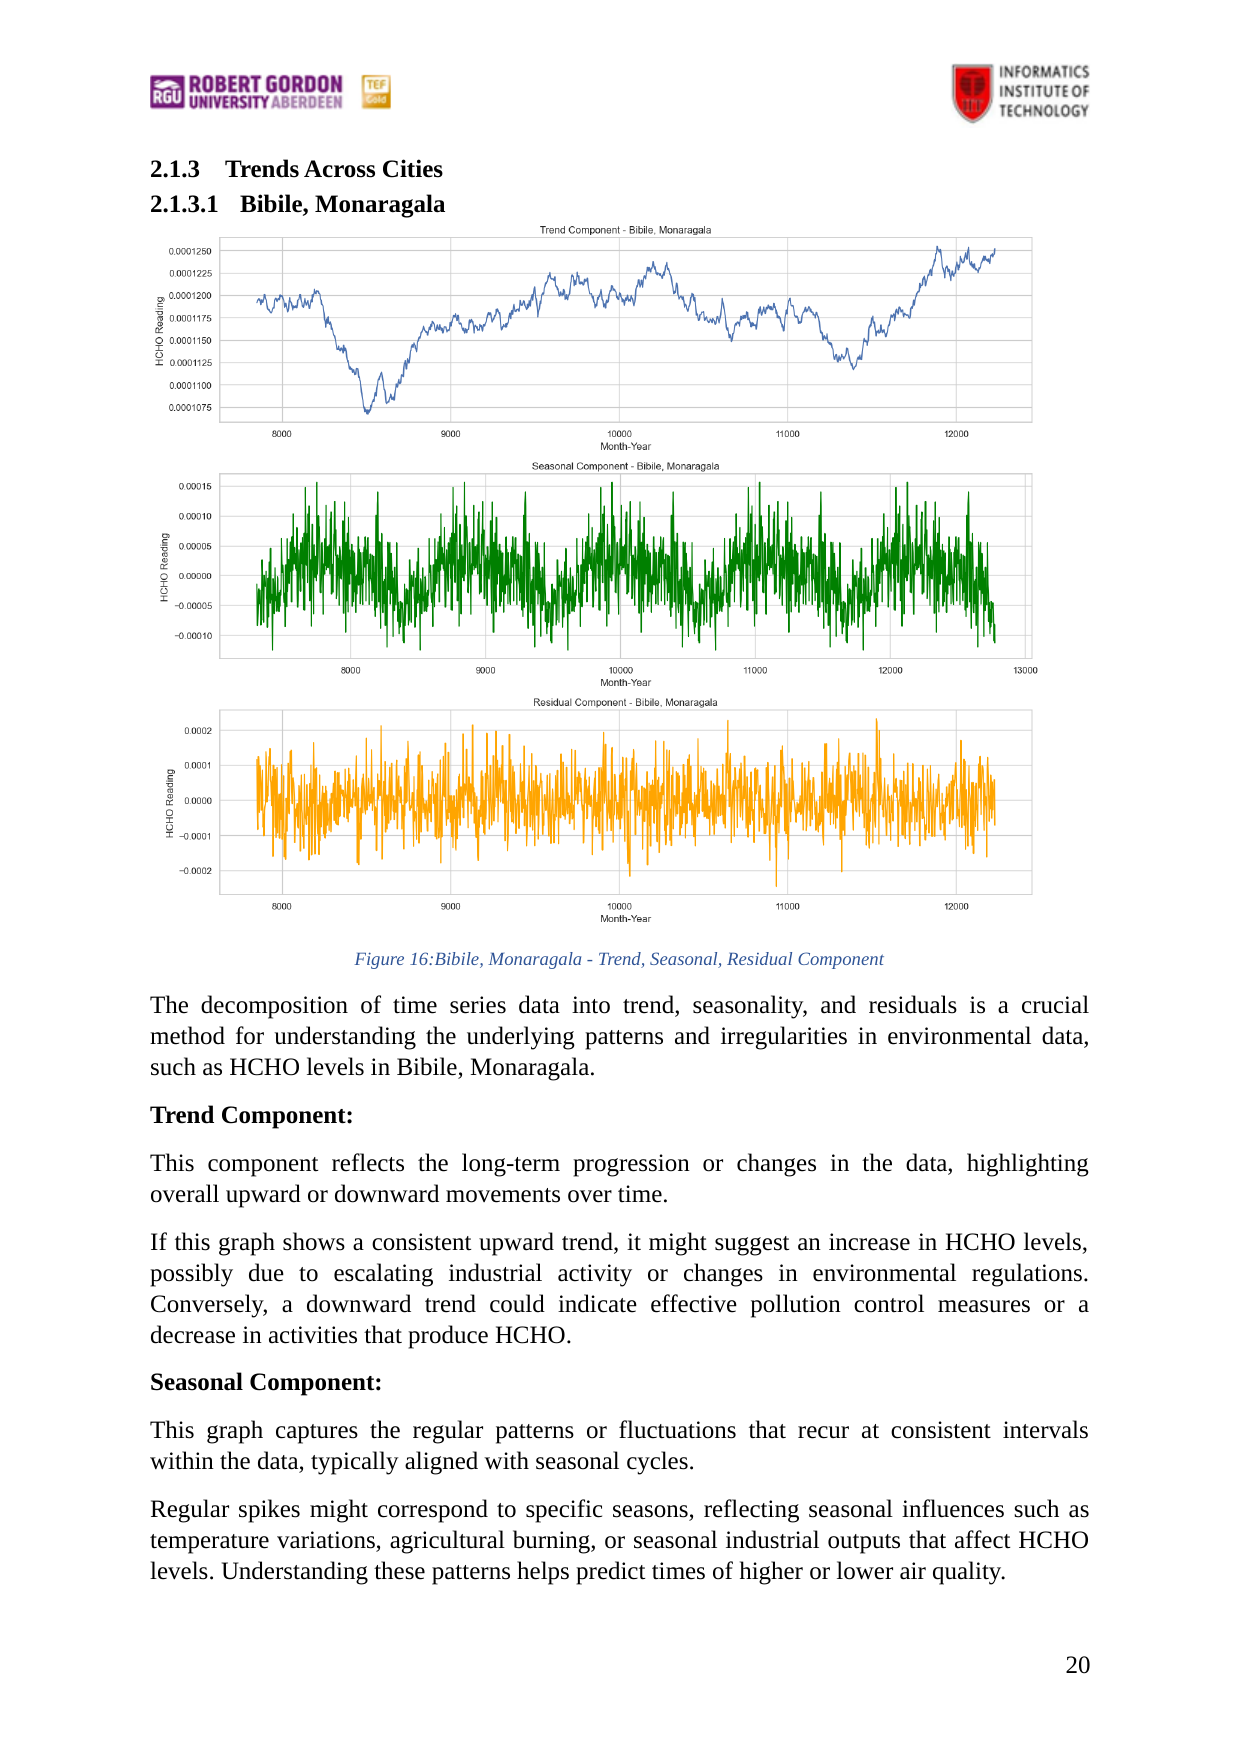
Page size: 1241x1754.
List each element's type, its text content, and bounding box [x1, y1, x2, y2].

subtitle Bibile, Monaragala [150, 189, 1090, 218]
picture [150, 63, 1091, 128]
text This component reflects the long-term progression or changes in the data, highlighting overall upward or downward movements over time. [150, 1148, 1090, 1208]
text Figure 16:Bibile, Monaragala - Trend, Seasonal, Residual Component [150, 948, 1090, 969]
text Regular spikes might correspond to specific seasons, reflecting seasonal influences such as temperature variations, agricultural burning, or seasonal industrial outputs that affect HCHO levels. Understanding these patterns helps predict times of higher or lower air quality. [150, 1494, 1090, 1585]
picture [150, 220, 1043, 929]
text This graph captures the regular patterns or fluctuations that recur at consistent intervals within the data, typically aligned with seasonal cycles. [150, 1415, 1090, 1475]
subtitle Trends Across Cities [150, 154, 1090, 183]
text The decomposition of time series data into trend, seasonality, and residuals is a crucial method for understanding the underlying patterns and irregularities in environmental data, such as HCHO levels in Bibile, Monaragala. [150, 990, 1090, 1081]
text Trend Component: [150, 1100, 1090, 1129]
text If this graph shows a consistent upward trend, it might suggest an increase in HCHO levels, possibly due to escalating industrial activity or changes in environmental regulations. Conversely, a downward trend could indicate effective pollution control measures or a decrease in activities that produce HCHO. [150, 1227, 1090, 1348]
text Seasonal Component: [150, 1367, 1090, 1396]
